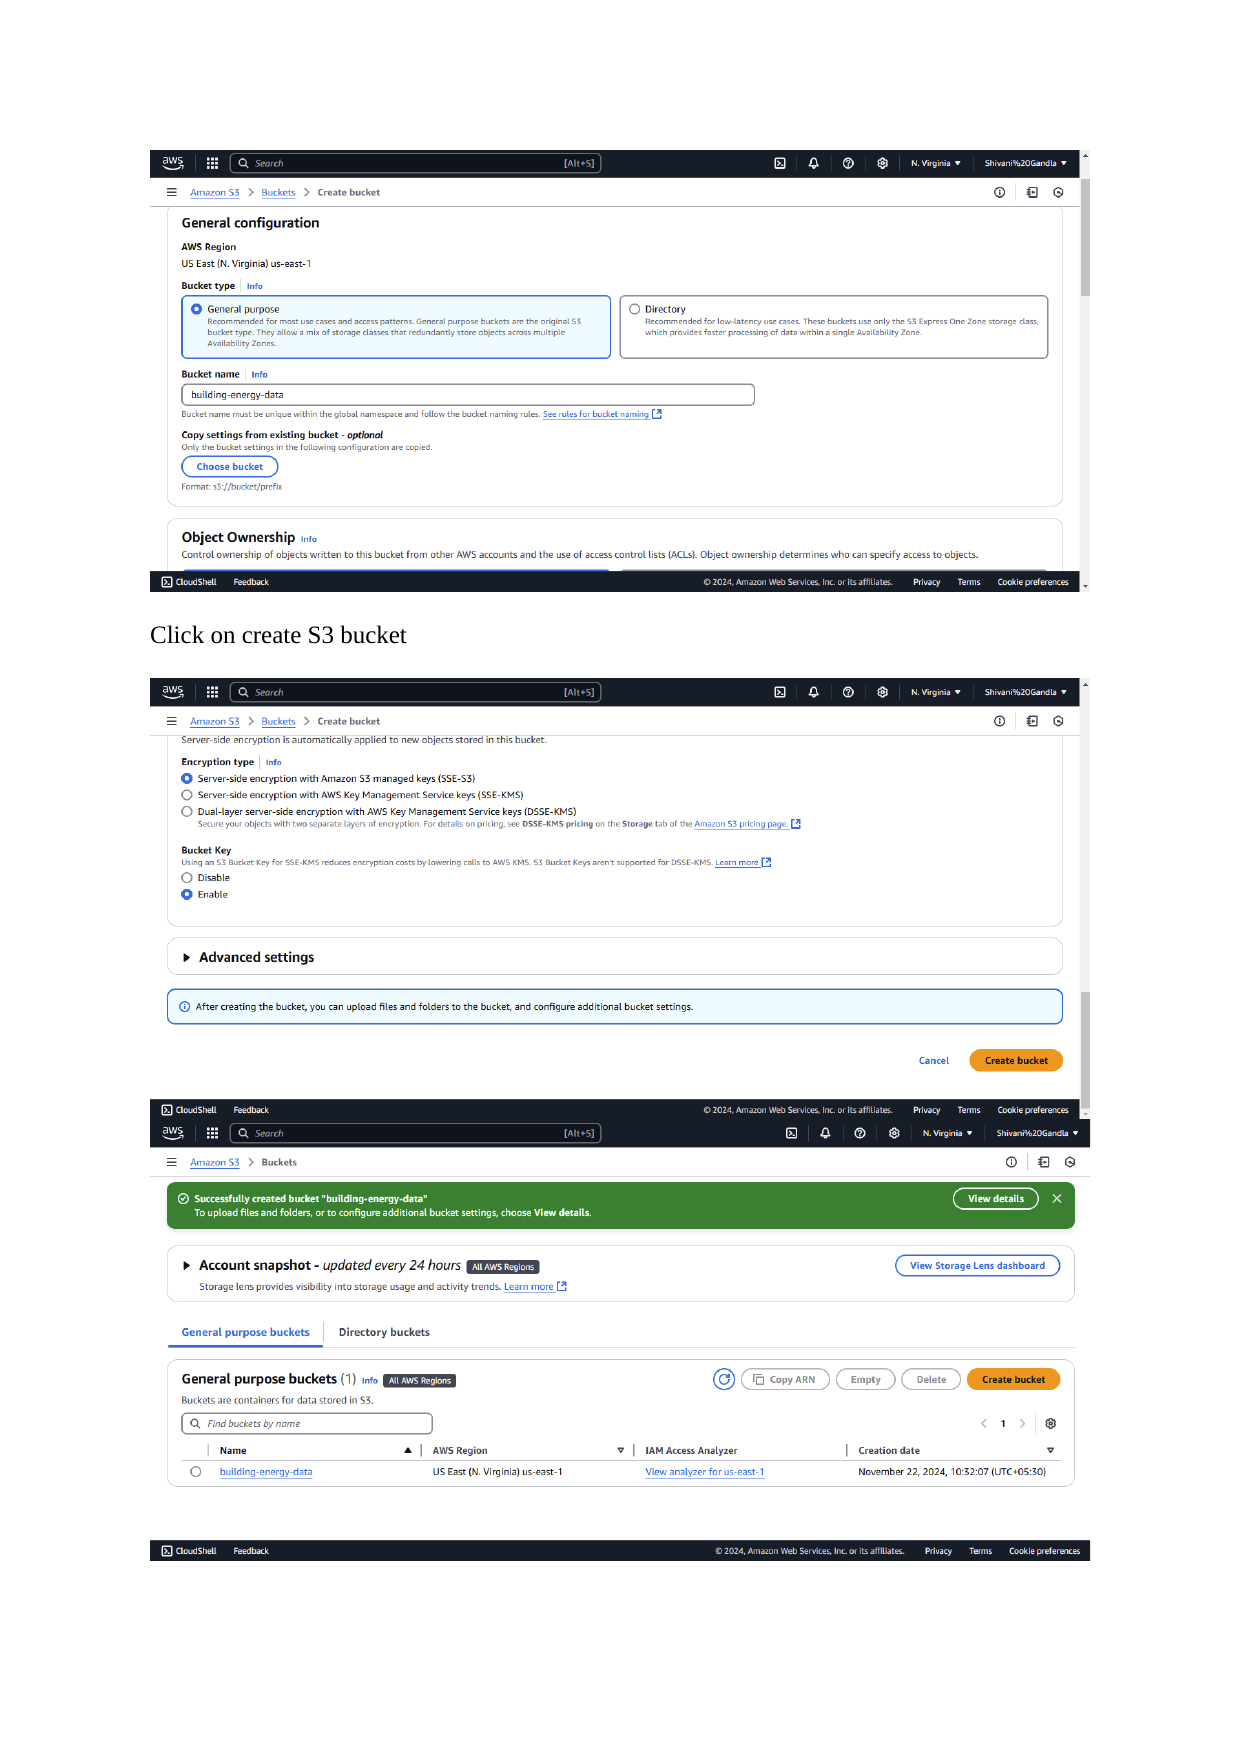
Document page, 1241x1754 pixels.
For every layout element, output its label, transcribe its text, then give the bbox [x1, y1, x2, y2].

picture [150, 150, 1091, 592]
text Click on create S3 bucket [150, 620, 1090, 649]
picture [150, 678, 1091, 1561]
